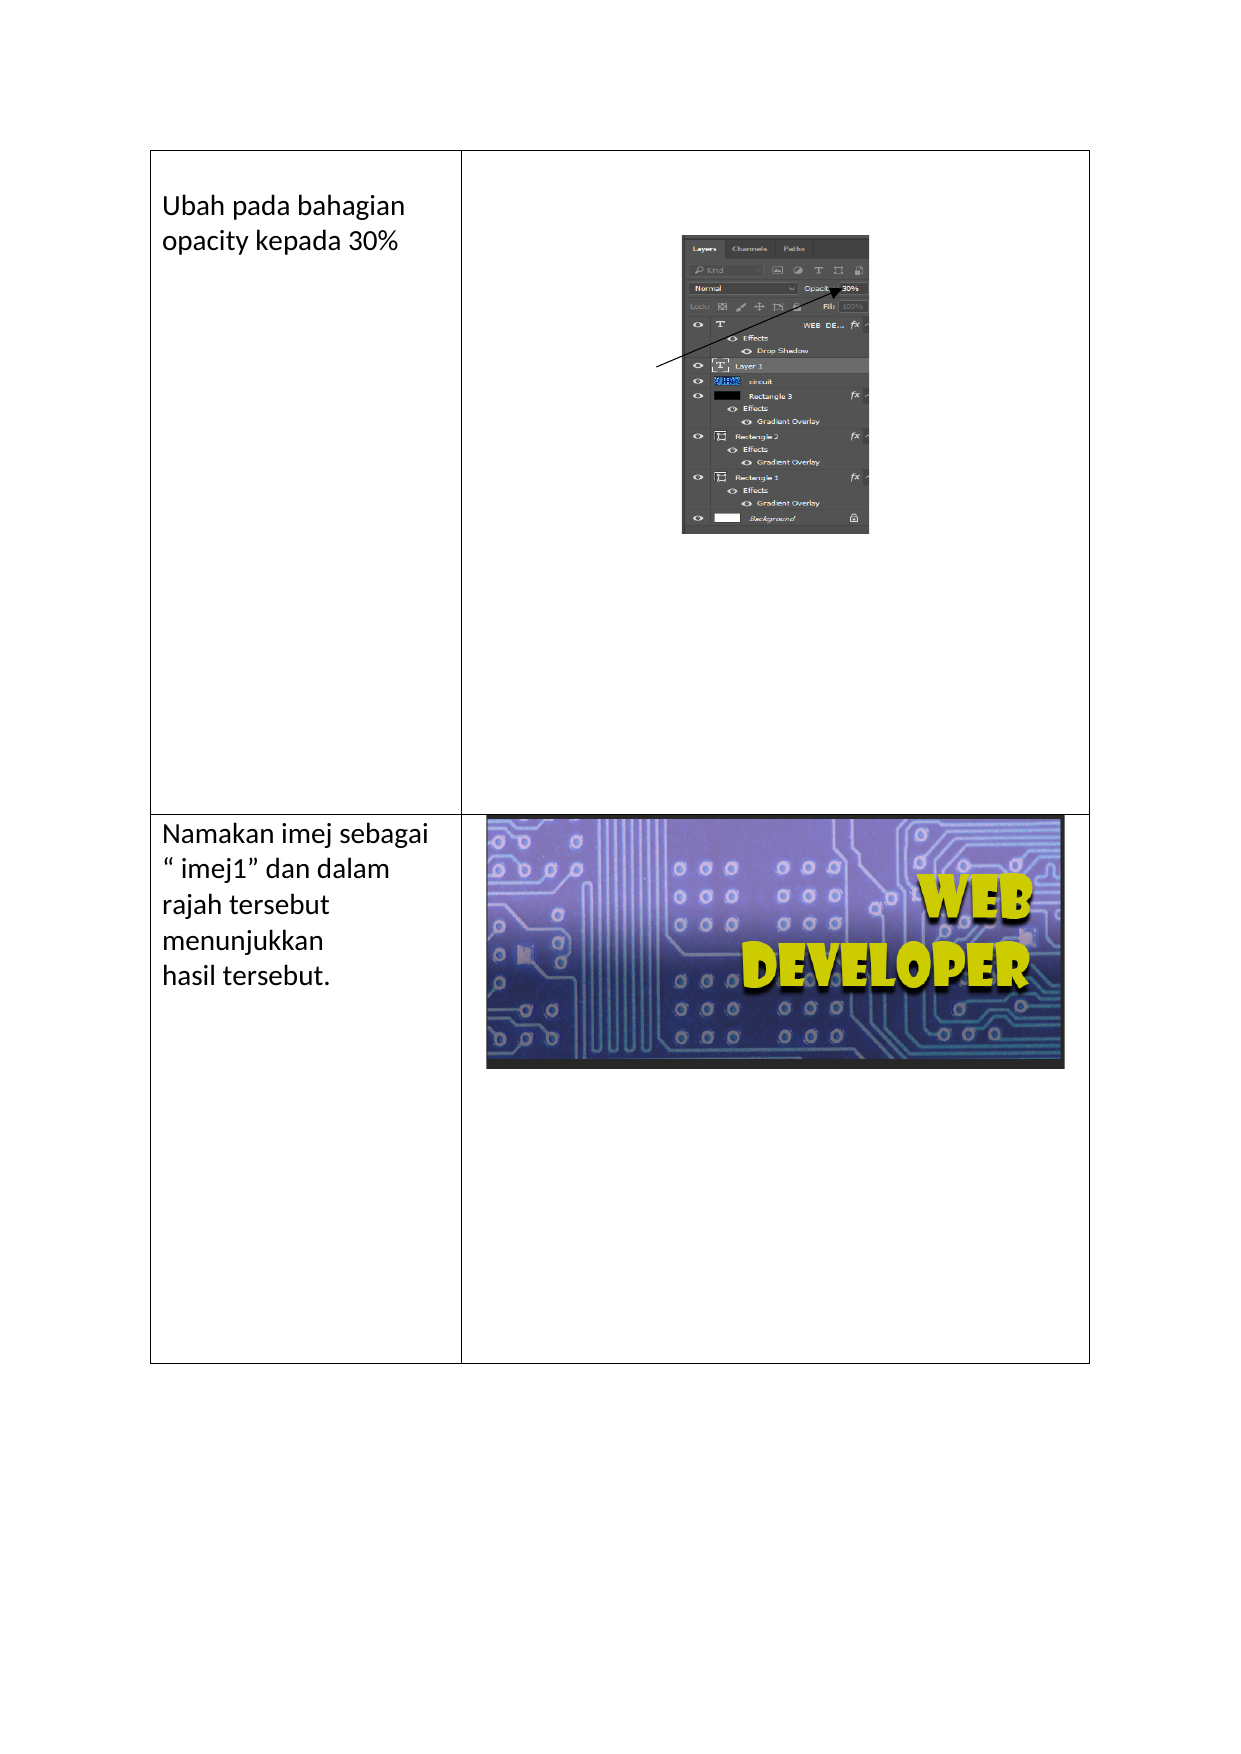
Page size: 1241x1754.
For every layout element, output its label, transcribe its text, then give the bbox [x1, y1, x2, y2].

picture [486, 815, 1065, 1069]
table_cell Namakan imej sebagai “ imej1” dan dalam rajah tersebut menunjukkan hasil tersebut. [151, 815, 461, 1362]
picture [681, 235, 870, 534]
table_cell Ubah pada bahagian opacity kepada 30% [151, 151, 461, 814]
table_cell [462, 151, 1089, 814]
table_cell [462, 815, 1089, 1362]
